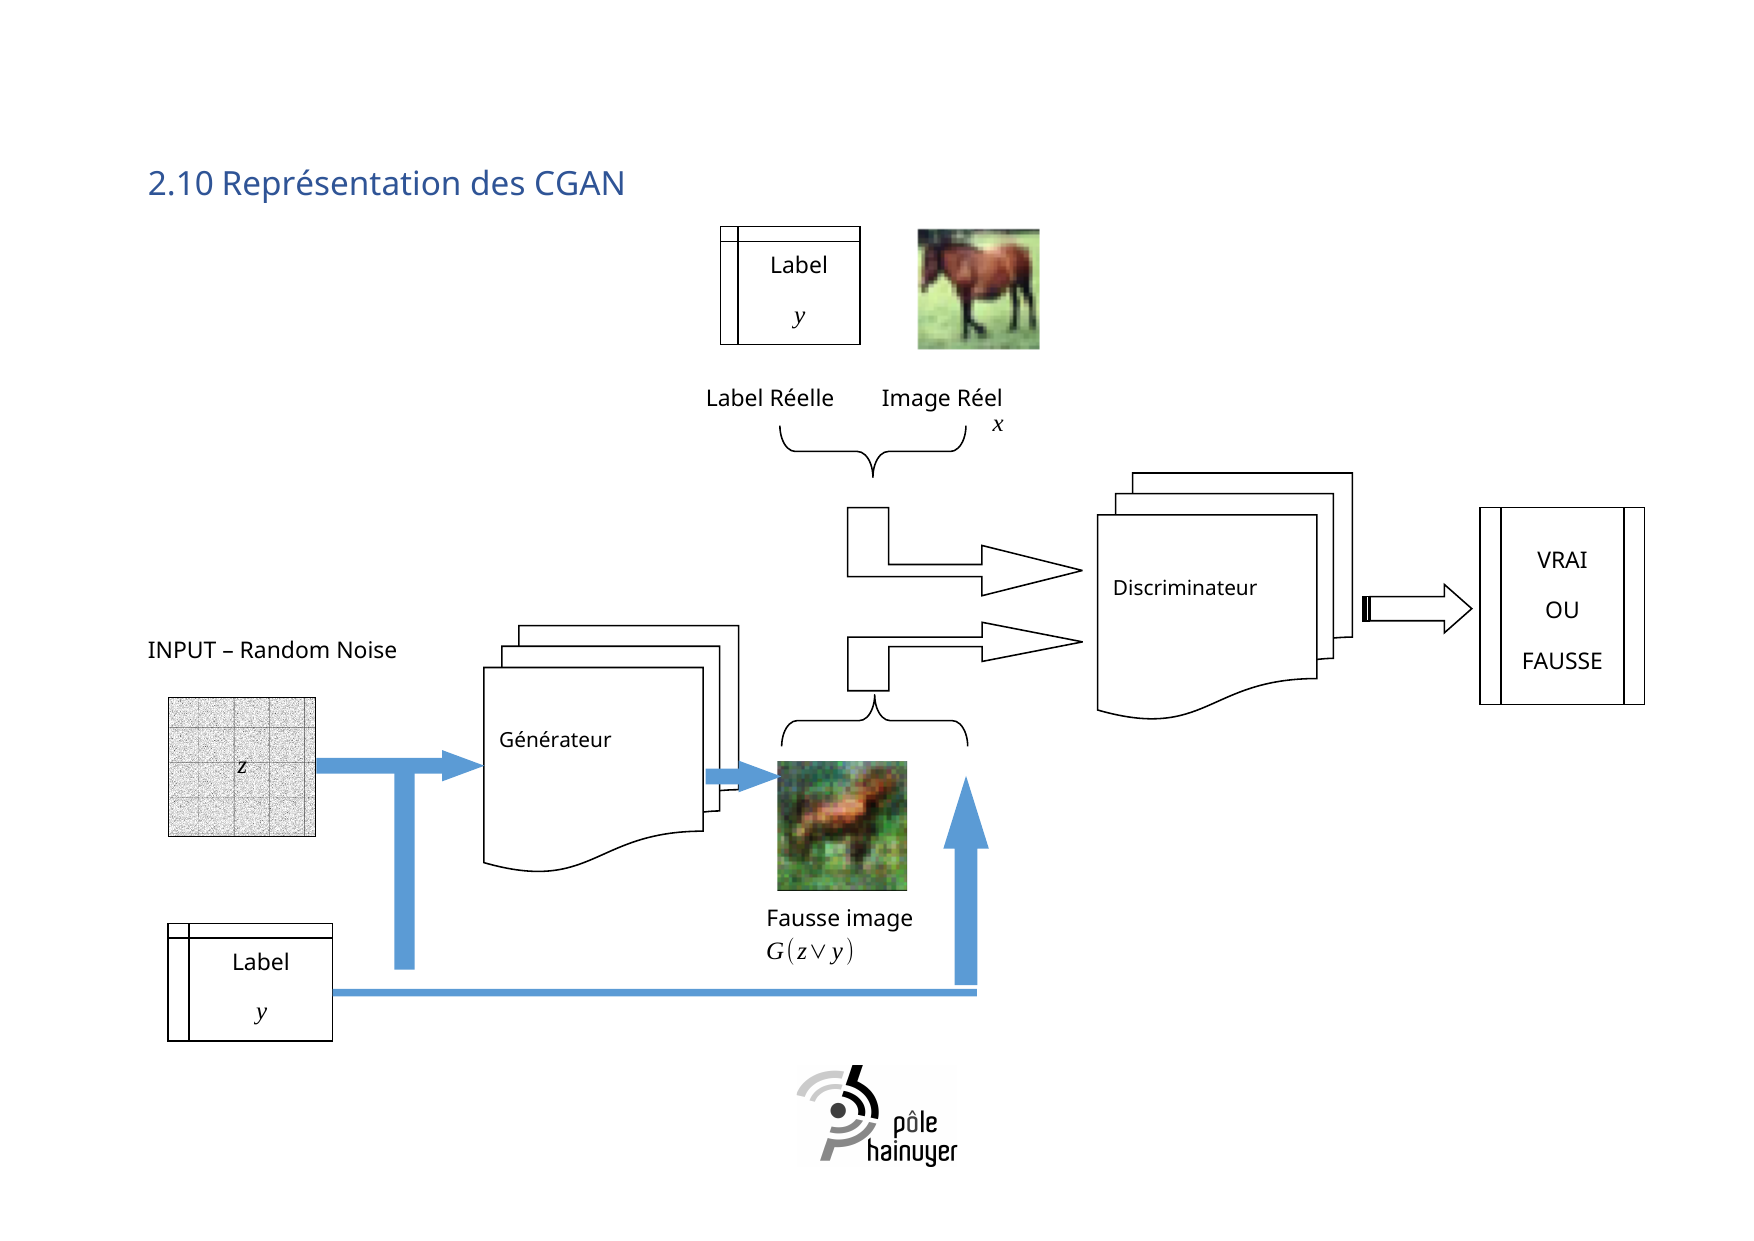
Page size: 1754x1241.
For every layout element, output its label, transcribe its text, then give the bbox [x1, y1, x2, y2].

text Label Réelle Image Réel [590, 382, 1606, 413]
text INPUT – Random Noise [148, 634, 518, 665]
text INPUT – Random Noise [1318, 634, 1479, 665]
picture [796, 1065, 958, 1167]
text INPUT – Random Noise [890, 634, 1096, 665]
subtitle Représentation des CGAN [148, 160, 1606, 206]
picture [775, 761, 906, 889]
text La première dimension est ici, le nombre de canaux. La 2ème et 3ème reprennent les coordonnées en x et y. [169, 698, 315, 836]
picture [913, 227, 1047, 355]
text INPUT – Random Noise [740, 634, 981, 665]
